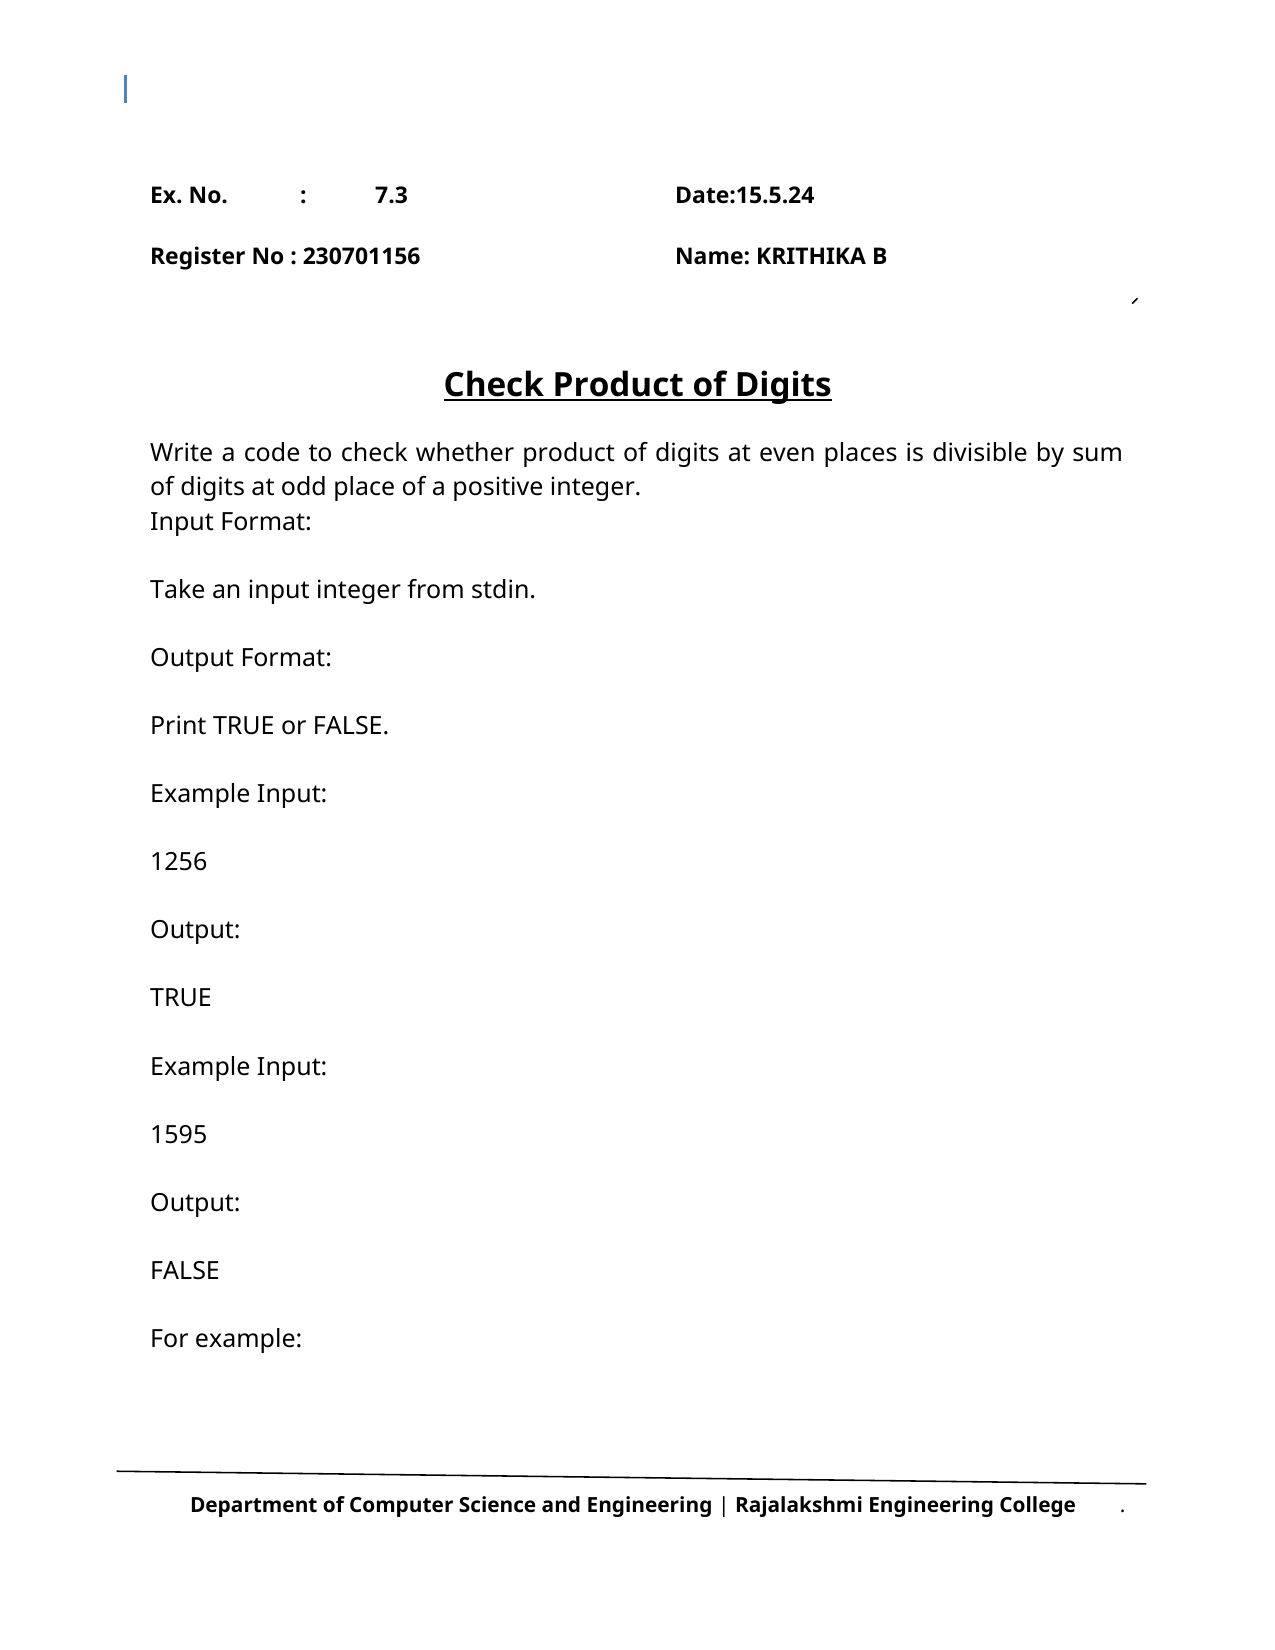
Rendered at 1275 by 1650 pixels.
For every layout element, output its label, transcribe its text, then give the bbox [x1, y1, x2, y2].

text Print TRUE or FALSE. [150, 707, 1125, 742]
text Take an input integer from stdin. [150, 571, 1125, 605]
text Output: [150, 912, 1125, 946]
text Example Input: [150, 776, 1125, 810]
text Ex. No. : 7.3 Date:15.5.24 [150, 179, 1125, 210]
text 1595 [150, 1116, 1125, 1150]
text Example Input: [150, 1048, 1125, 1082]
text Output Format: [150, 639, 1125, 673]
text FALSE [150, 1252, 1125, 1287]
text Write a code to check whether product of digits at even places is divisible by sum of digits at odd place of a positive integer. [150, 435, 1125, 503]
text Input Format: [150, 503, 1125, 537]
text Output: [150, 1184, 1125, 1218]
text For example: [150, 1321, 1125, 1355]
text Check Product of Digits [150, 360, 1125, 406]
text TRUE [150, 980, 1125, 1014]
text Register No : 230701156 Name: KRITHIKA B [150, 239, 1125, 271]
text 1256 [150, 844, 1125, 878]
